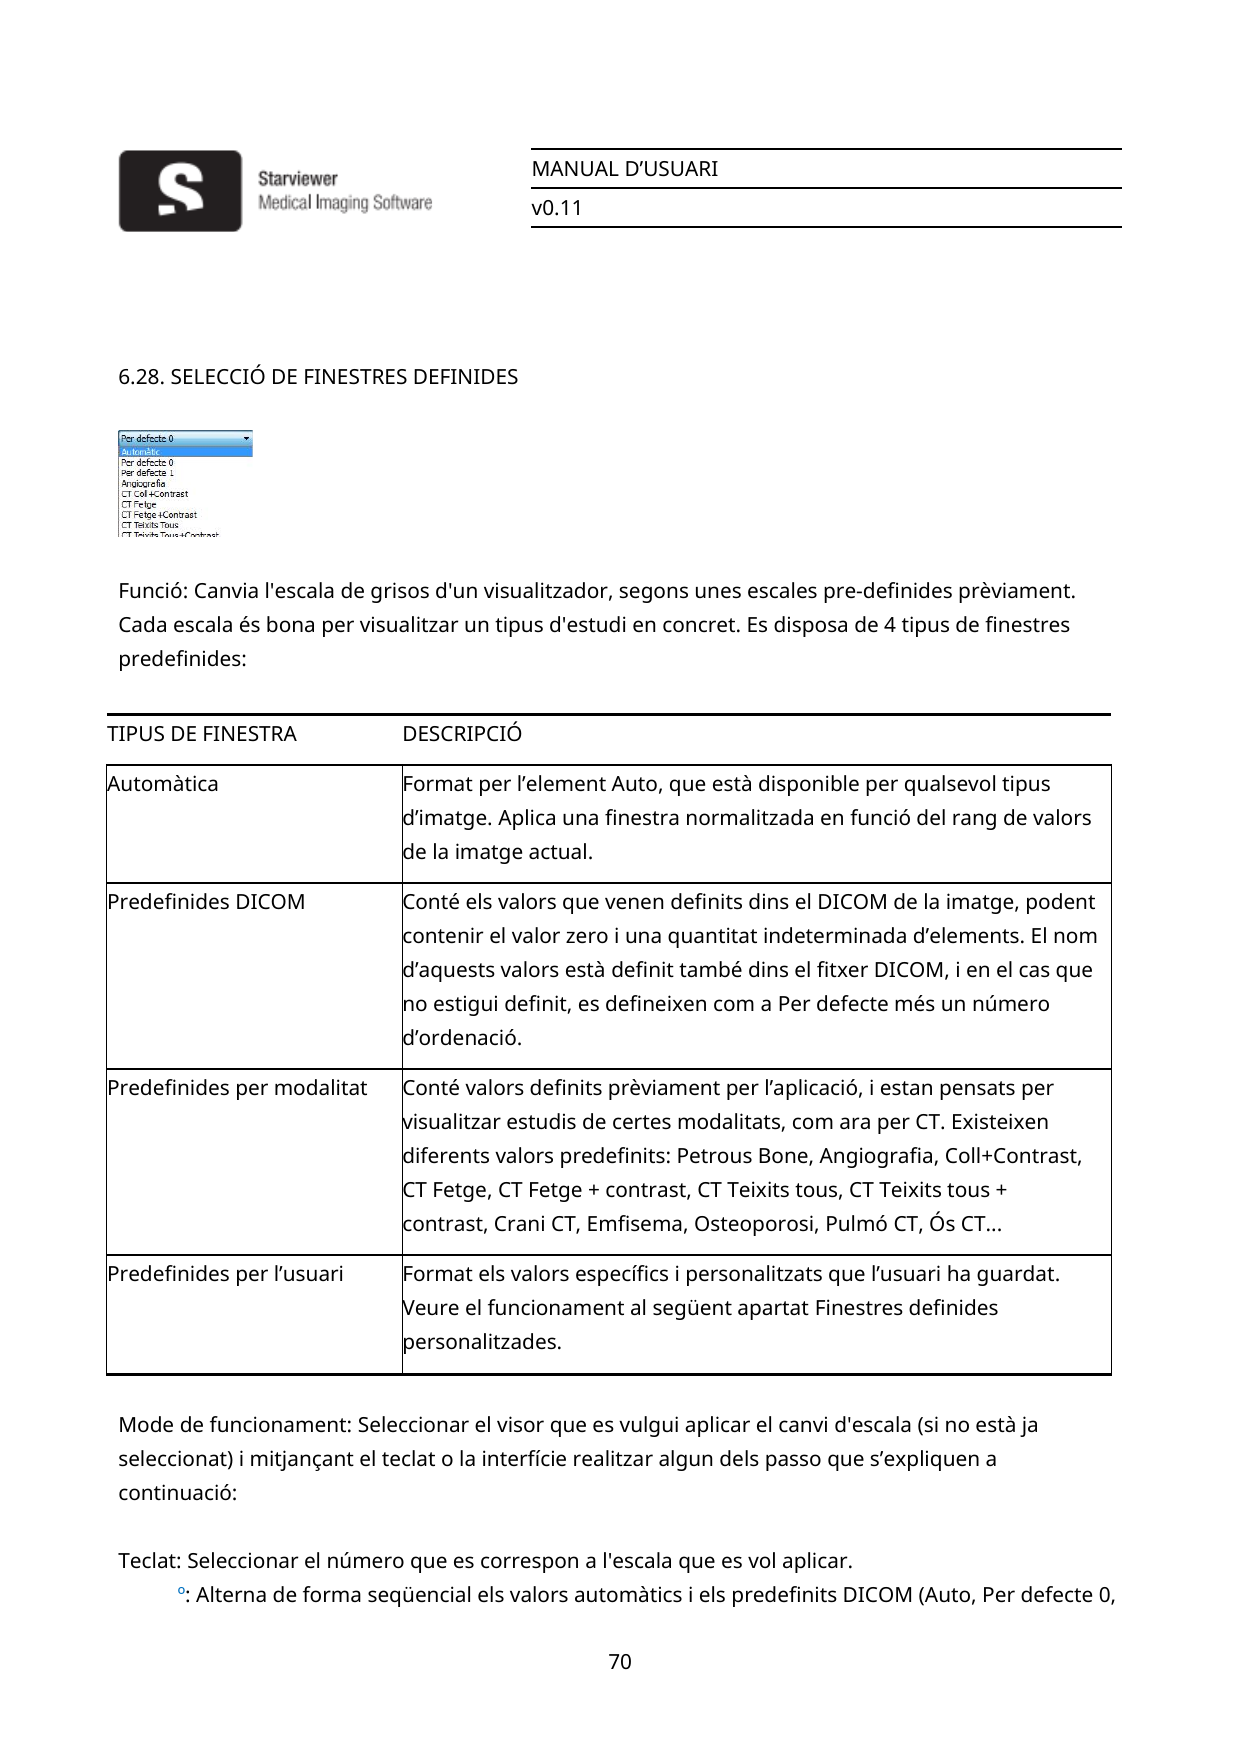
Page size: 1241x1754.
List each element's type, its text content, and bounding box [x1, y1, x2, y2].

text Funció: Canvia l'escala de grisos d'un visualitzador, segons unes escales pre-definides prèviament. Cada escala és bona per visualitzar un tipus d'estudi en concret. Es disposa de 4 tipus de finestres predefinides: [118, 576, 1122, 673]
table_cell Predefinides per l’usuari [107, 1256, 402, 1372]
table_cell Predefinides DICOM [107, 884, 402, 1068]
text Mode de funcionament: Seleccionar el visor que es vulgui aplicar el canvi d'escala (si no està ja seleccionat) i mitjançant el teclat o la interfície realitzar algun dels passo que s’expliquen a continuació: [118, 1410, 1122, 1506]
text Teclat: Seleccionar el número que es correspon a l'escala que es vol aplicar. [118, 1546, 1122, 1574]
table_cell Conté valors definits prèviament per l’aplicació, i estan pensats per visualitzar estudis de certes modalitats, com ara per CT. Existeixen diferents valors predefinits: Petrous Bone, Angiografia, Coll+Contrast, CT Fetge, CT Fetge + contrast, CT Teixits tous, CT Teixits tous + contrast, Crani CT, Emfisema, Osteoporosi, Pulmó CT, Ós CT... [403, 1070, 1111, 1254]
table_header DESCRIPCIÓ [402, 716, 1111, 764]
table_cell Automàtica [107, 766, 402, 882]
table_cell Predefinides per modalitat [107, 1070, 402, 1254]
table_cell Format els valors específics i personalitzats que l’usuari ha guardat. Veure el funcionament al següent apartat Finestres definides personalitzades. [403, 1256, 1111, 1372]
picture [118, 430, 253, 537]
subtitle Selecció de finestres definides [118, 362, 1122, 391]
table_header TIPUS DE FINESTRA [107, 716, 402, 764]
table_cell Format per l’element Auto, que està disponible per qualsevol tipus d’imatge. Aplica una finestra normalitzada en funció del rang de valors de la imatge actual. [403, 766, 1111, 882]
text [177, 1580, 1122, 1608]
table_cell Conté els valors que venen definits dins el DICOM de la imatge, podent contenir el valor zero i una quantitat indeterminada d’elements. El nom d’aquests valors està definit també dins el fitxer DICOM, i en el cas que no estigui definit, es defineixen com a Per defecte més un número d’ordenació. [403, 884, 1111, 1068]
